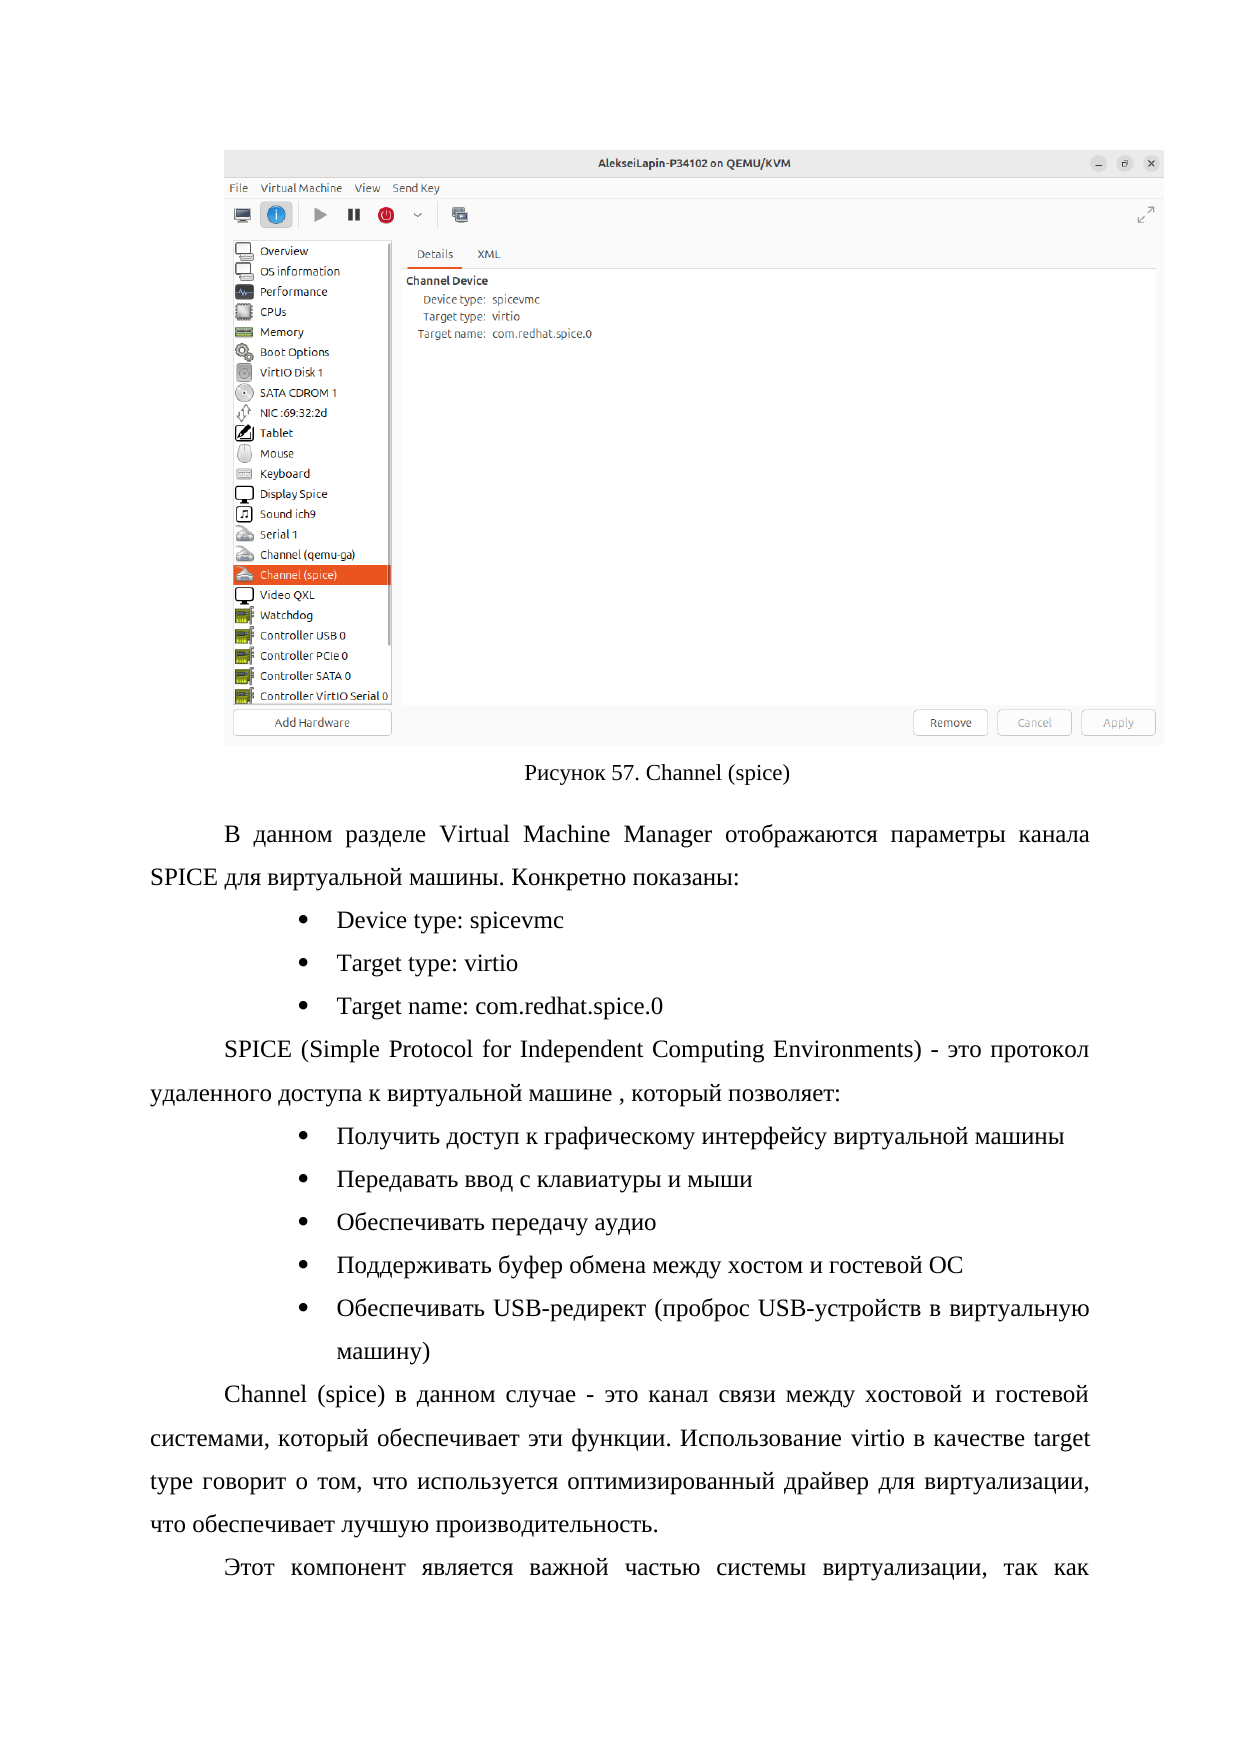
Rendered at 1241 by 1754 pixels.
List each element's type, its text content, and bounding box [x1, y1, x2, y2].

list Обеспечивать передачу аудио [299, 1207, 1090, 1236]
list Target name: com.redhat.spice.0 [299, 991, 1090, 1020]
text SPICE (Simple Protocol for Independent Computing Environments) - это протокол удаленного доступа к виртуальной машине , который позволяет: [150, 1034, 1090, 1106]
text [150, 1552, 1090, 1581]
list Получить доступ к графическому интерфейсу виртуальной машины [299, 1121, 1090, 1149]
picture [223, 150, 1164, 745]
text Channel (spice) в данном случае - это канал связи между хостовой и гостевой системами, который обеспечивает эти функции. Использование virtio в качестве target type говорит о том, что используется оптимизированный драйвер для виртуализации, что обеспечивает лучшую производительность. [150, 1379, 1090, 1538]
list Обеспечивать USB-редирект (проброс USB-устройств в виртуальную машину) [299, 1293, 1090, 1365]
text В данном разделе Virtual Machine Manager отображаются параметры канала SPICE для виртуальной машины. Конкретно показаны: [150, 819, 1090, 891]
list Device type: spicevmc [299, 905, 1090, 934]
list Передавать ввод с клавиатуры и мыши [299, 1164, 1090, 1193]
list Target type: virtio [299, 948, 1090, 977]
list Поддерживать буфер обмена между хостом и гостевой ОС [299, 1250, 1090, 1279]
